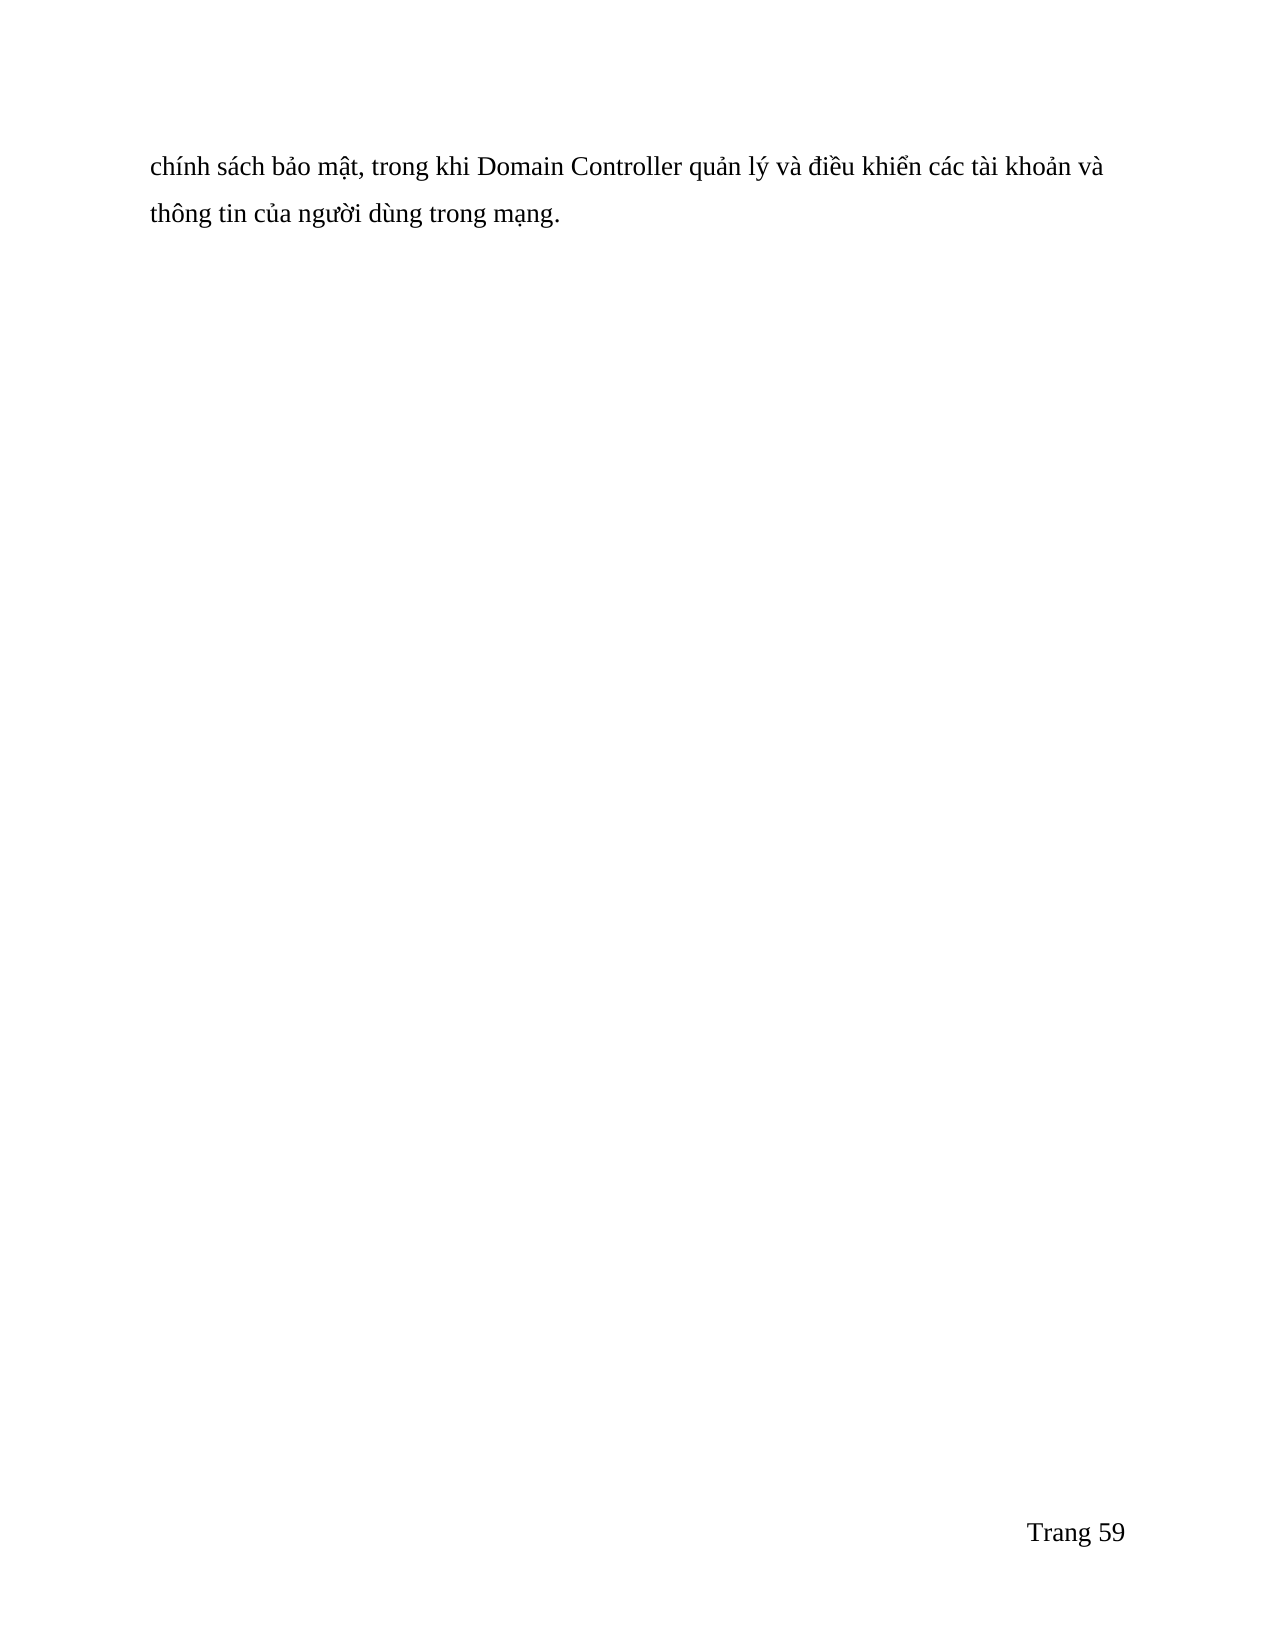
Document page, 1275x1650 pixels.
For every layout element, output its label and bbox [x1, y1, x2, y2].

text [150, 150, 1125, 228]
